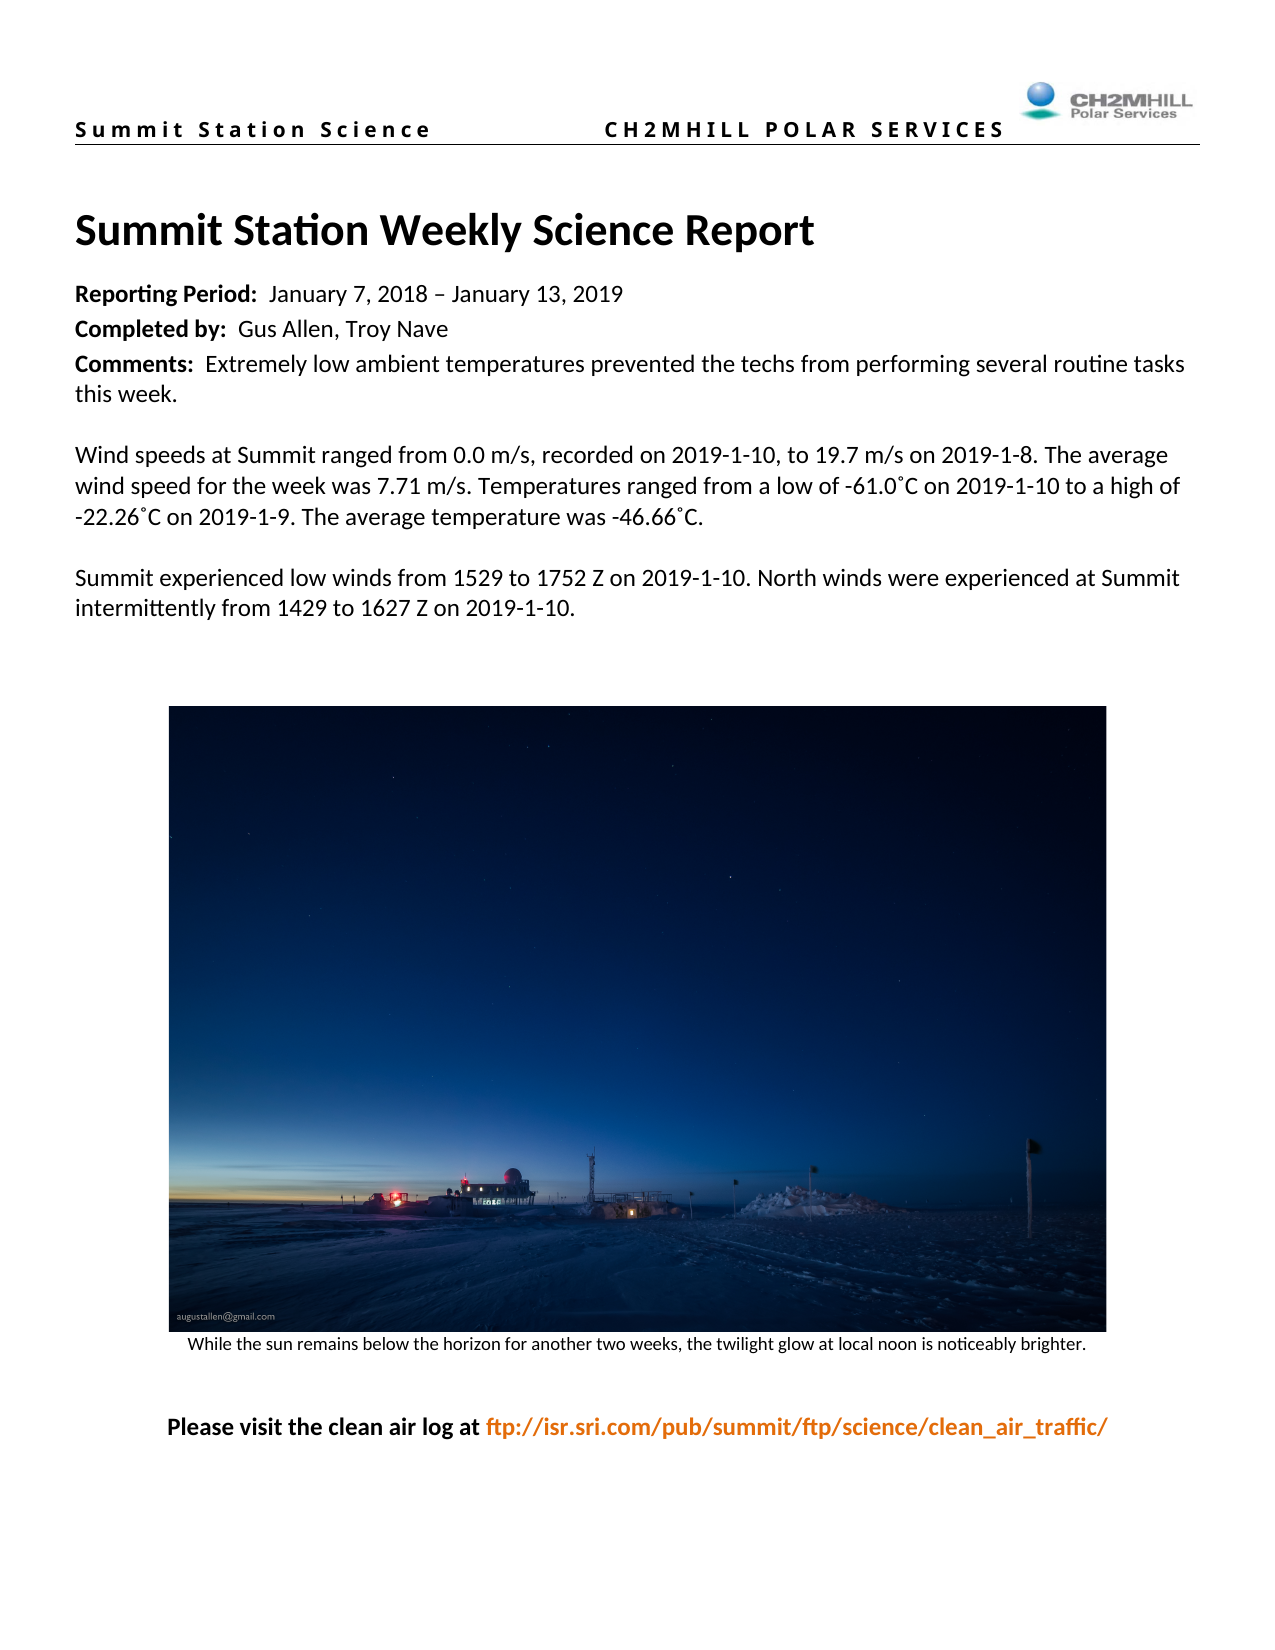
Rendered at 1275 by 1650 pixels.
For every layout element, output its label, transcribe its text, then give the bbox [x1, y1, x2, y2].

picture [168, 706, 1107, 1332]
text Summit Station Weekly Science Report [75, 201, 1200, 257]
text Wind speeds at Summit ranged from 0.0 m/s, recorded on 2019-1-10, to 19.7 m/s on 2019-1-8. The average wind speed for the week was 7.71 m/s. Temperatures ranged from a low of -61.0˚C on 2019-1-10 to a high of -22.26˚C on 2019-1-9. The average temperature was -46.66˚C. [75, 439, 1200, 531]
text Completed by: Gus Allen, Troy Nave [75, 313, 1200, 343]
text Comments: Extremely low ambient temperatures prevented the techs from performing several routine tasks this week. [75, 348, 1200, 409]
text Summit experienced low winds from 1529 to 1752 Z on 2019-1-10. North winds were experienced at Summit intermittently from 1429 to 1627 Z on 2019-1-10. [75, 562, 1200, 623]
text Please visit the clean air log at ftp://isr.sri.com/pub/summit/ftp/science/clean_air_traffic/ [75, 1411, 1200, 1441]
picture [1018, 75, 1197, 138]
text While the sun remains below the horizon for another two weeks, the twilight glow at local noon is noticeably brighter. [75, 1332, 1200, 1354]
text Reporting Period: January 7, 2018 – January 13, 2019 [75, 278, 1200, 308]
